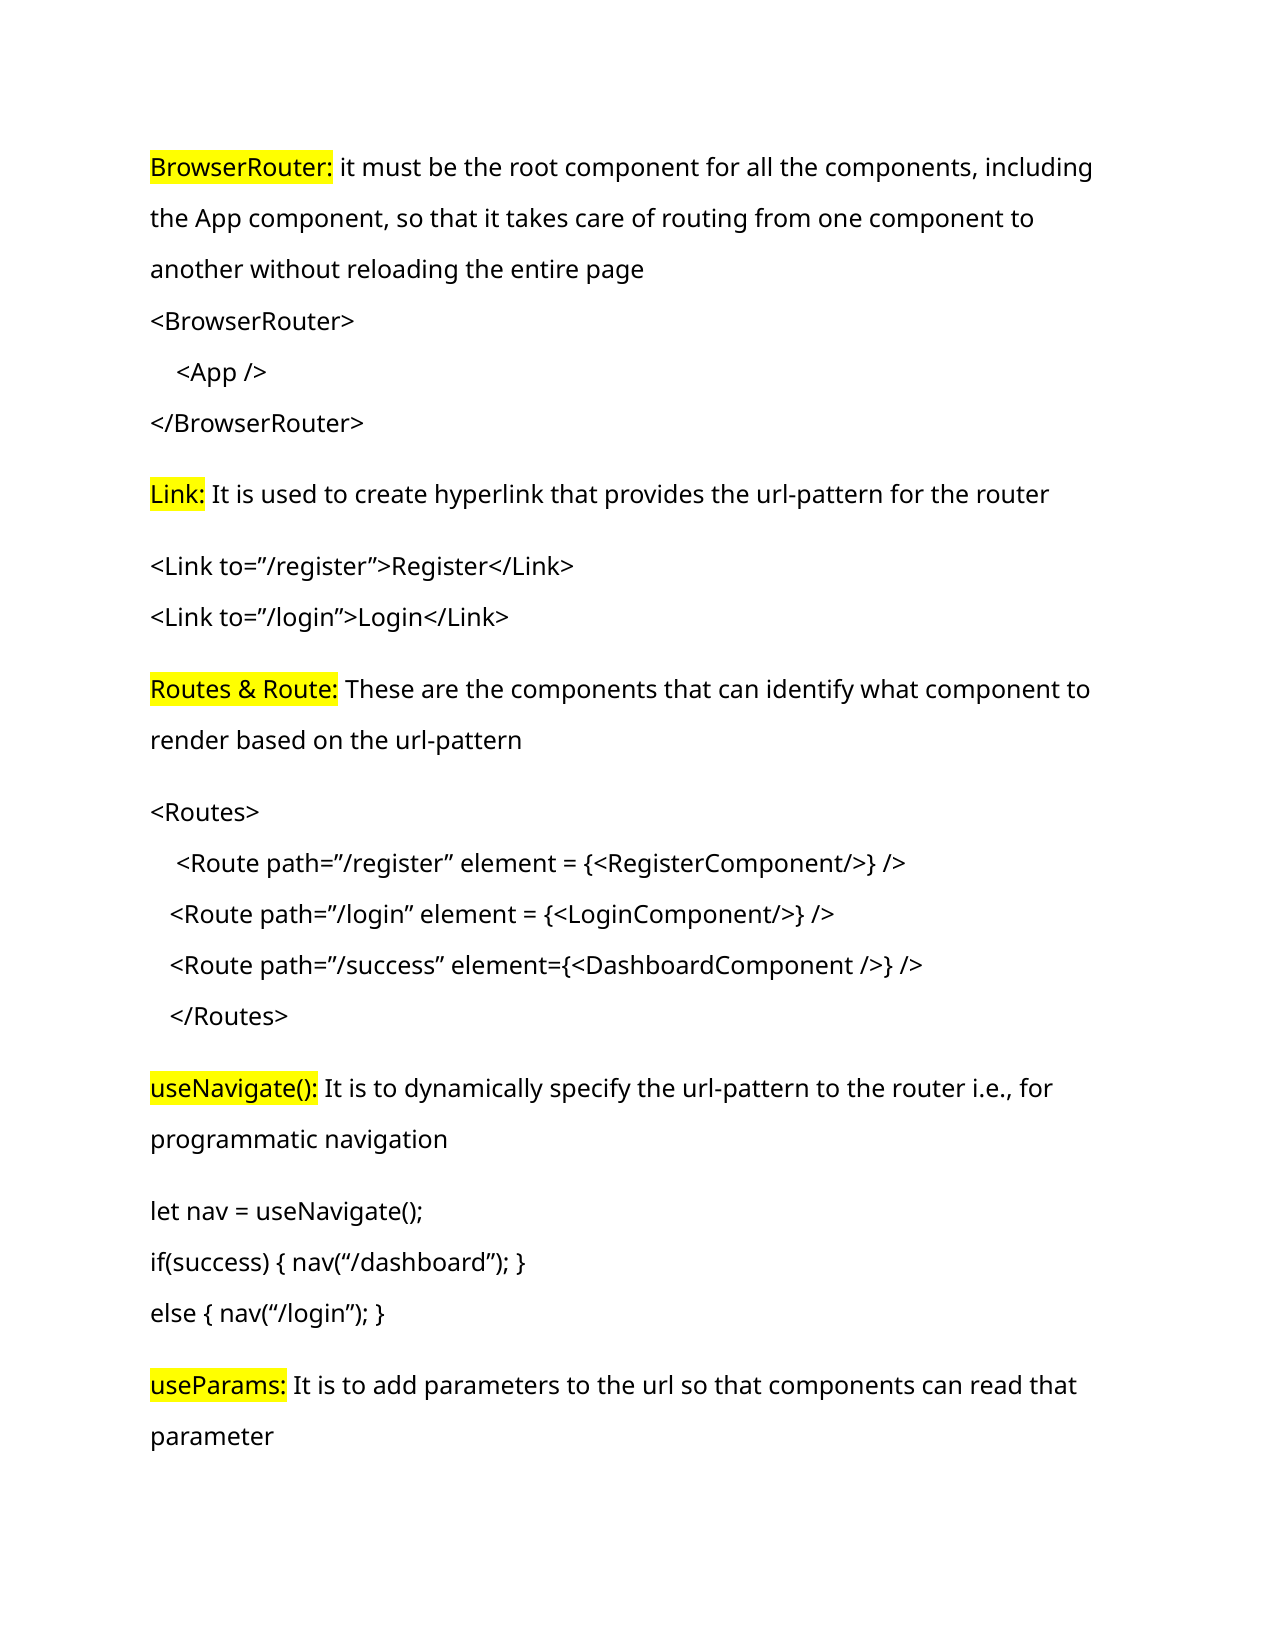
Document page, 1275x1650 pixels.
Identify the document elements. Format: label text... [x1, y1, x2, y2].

text Routes & Route: These are the components that can identify what component to render based on the url-pattern [150, 672, 1125, 757]
text useNavigate(): It is to dynamically specify the url-pattern to the router i.e., for programmatic navigation [150, 1071, 1125, 1156]
text <Routes> <Route path=”/register” element = {<RegisterComponent/>} /> <Route path=”/login” element = {<LoginComponent/>} /> <Route path=”/success” element={<DashboardComponent />} /> </Routes> [150, 795, 1125, 1033]
text BrowserRouter: it must be the root component for all the components, including the App component, so that it takes care of routing from one component to another without reloading the entire page <BrowserRouter> <App /> </BrowserRouter> [150, 150, 1125, 439]
text Link: It is used to create hyperlink that provides the url-pattern for the router [205, 477, 1125, 511]
text let nav = useNavigate(); if(success) { nav(“/dashboard”); } else { nav(“/login”); } [150, 1194, 1125, 1330]
text useParams: It is to add parameters to the url so that components can read that parameter [150, 1368, 1125, 1453]
text <Link to=”/register”>Register</Link> <Link to=”/login”>Login</Link> [150, 549, 1125, 634]
